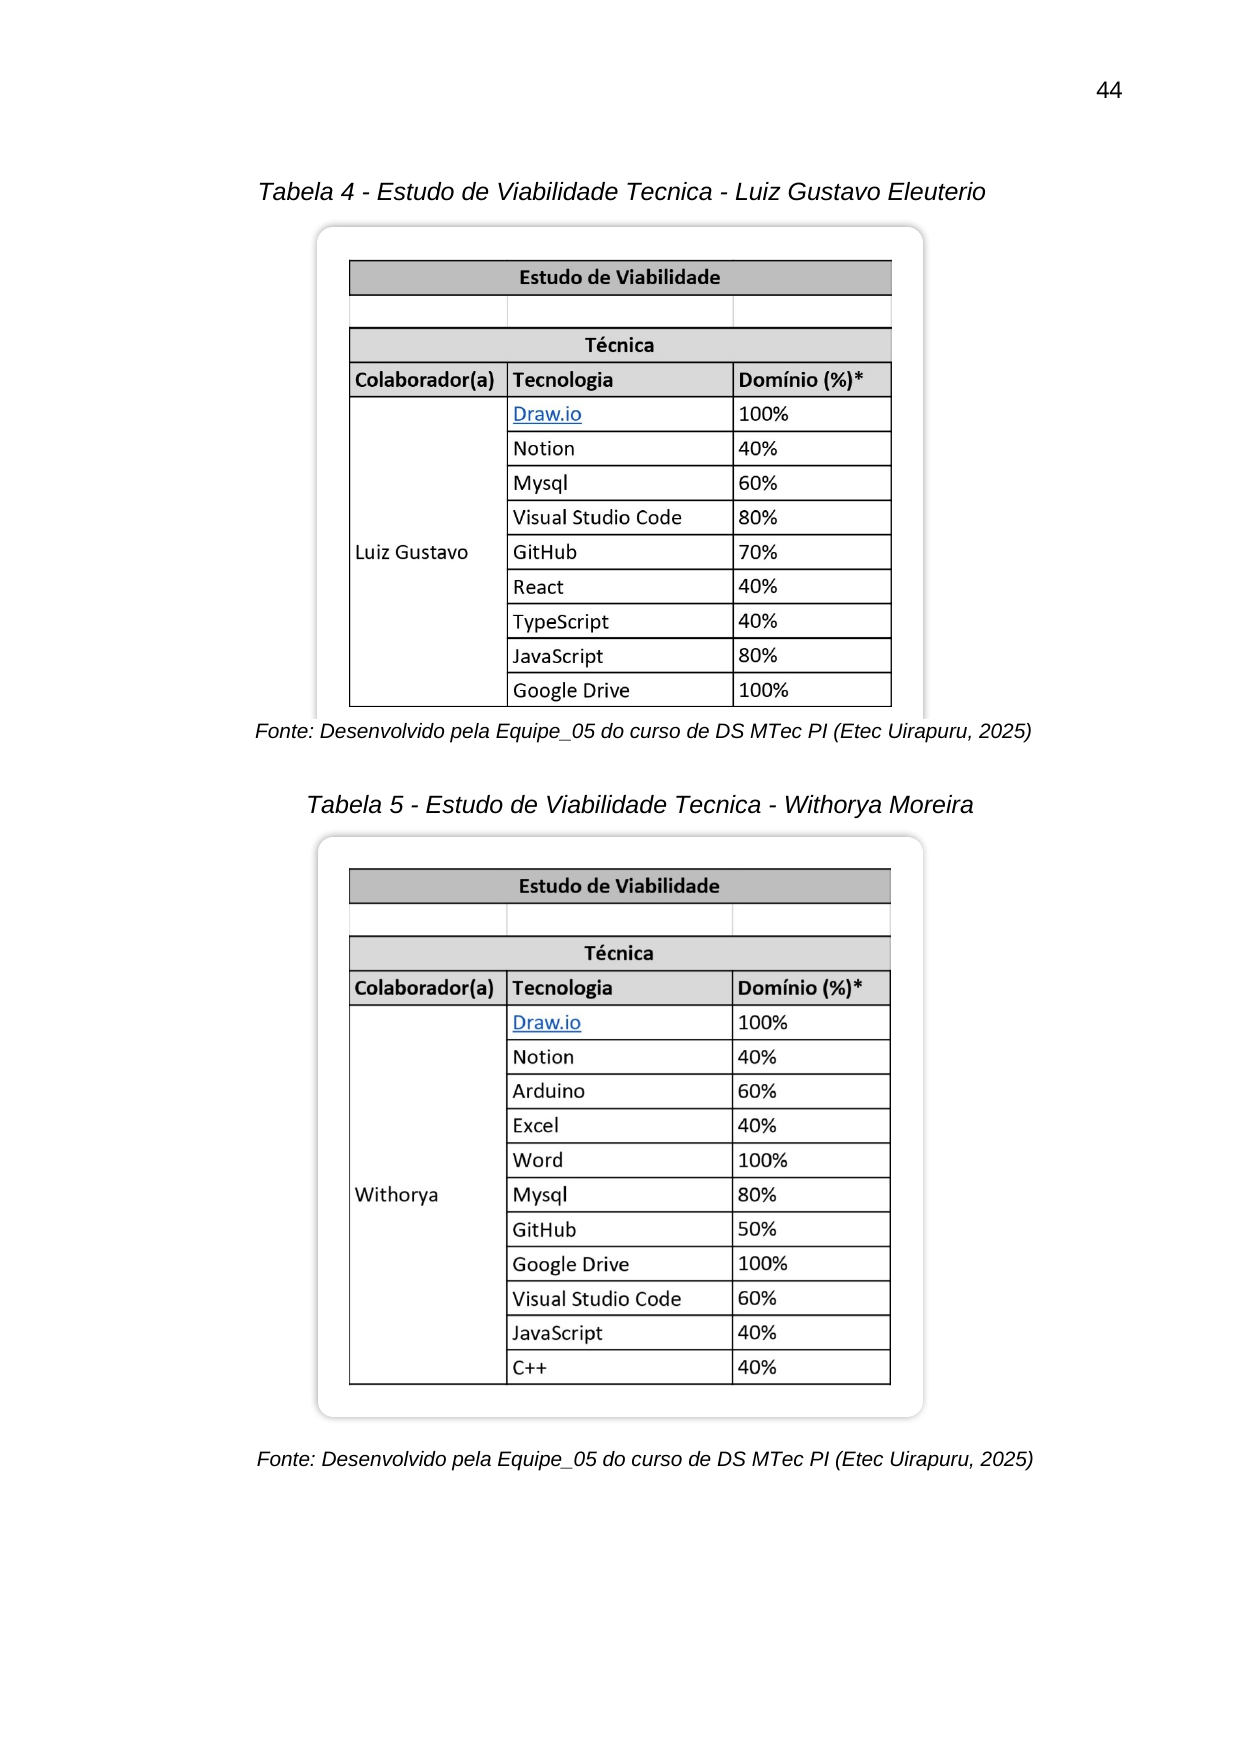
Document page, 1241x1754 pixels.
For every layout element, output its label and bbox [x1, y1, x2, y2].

picture [349, 868, 891, 1386]
picture [349, 259, 892, 707]
